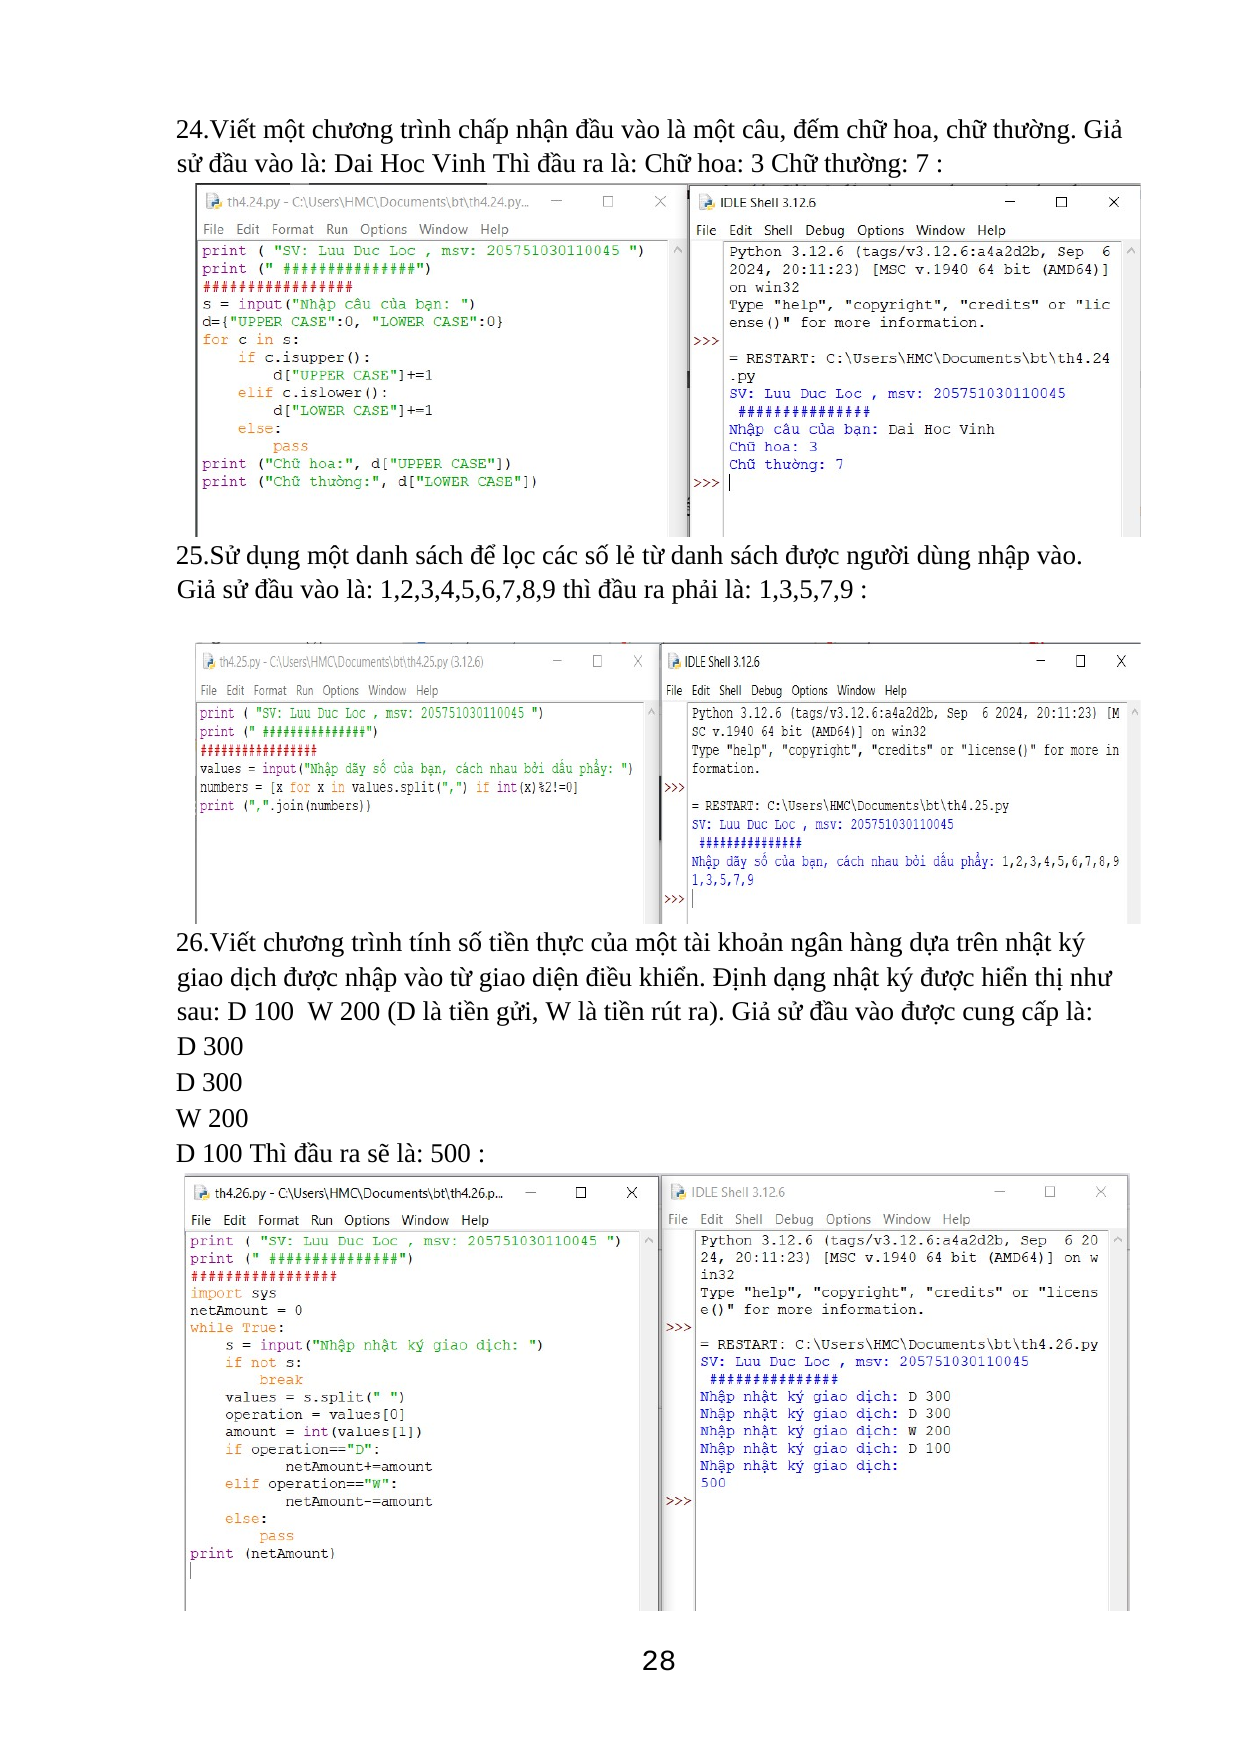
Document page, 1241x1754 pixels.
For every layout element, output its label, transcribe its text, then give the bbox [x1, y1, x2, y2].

text 26.Viết chương trình tính số tiền thực của một tài khoản ngân hàng dựa trên nhật ký giao dịch được nhập vào từ giao diện điều khiển. Định dạng nhật ký được hiển thị như sau: D 100 W 200 (D là tiền gửi, W là tiền rút ra). Giả sử đầu vào được cung cấp là: D 300 [176, 927, 1124, 1061]
text D 300 [176, 1066, 1124, 1097]
text D 100 Thì đầu ra sẽ là: 500 : [176, 1137, 1124, 1169]
text W 200 [176, 1102, 1124, 1133]
picture [195, 183, 1141, 537]
text 24.Viết một chương trình chấp nhận đầu vào là một câu, đếm chữ hoa, chữ thường. Giả sử đầu vào là: Dai Hoc Vinh Thì đầu ra là: Chữ hoa: 3 Chữ thường: 7 : [176, 113, 1124, 178]
text 25.Sử dụng một danh sách để lọc các số lẻ từ danh sách được người dùng nhập vào. Giả sử đầu vào là: 1,2,3,4,5,6,7,8,9 thì đầu ra phải là: 1,3,5,7,9 : [176, 539, 1124, 604]
picture [184, 1173, 1130, 1611]
picture [195, 642, 1141, 924]
